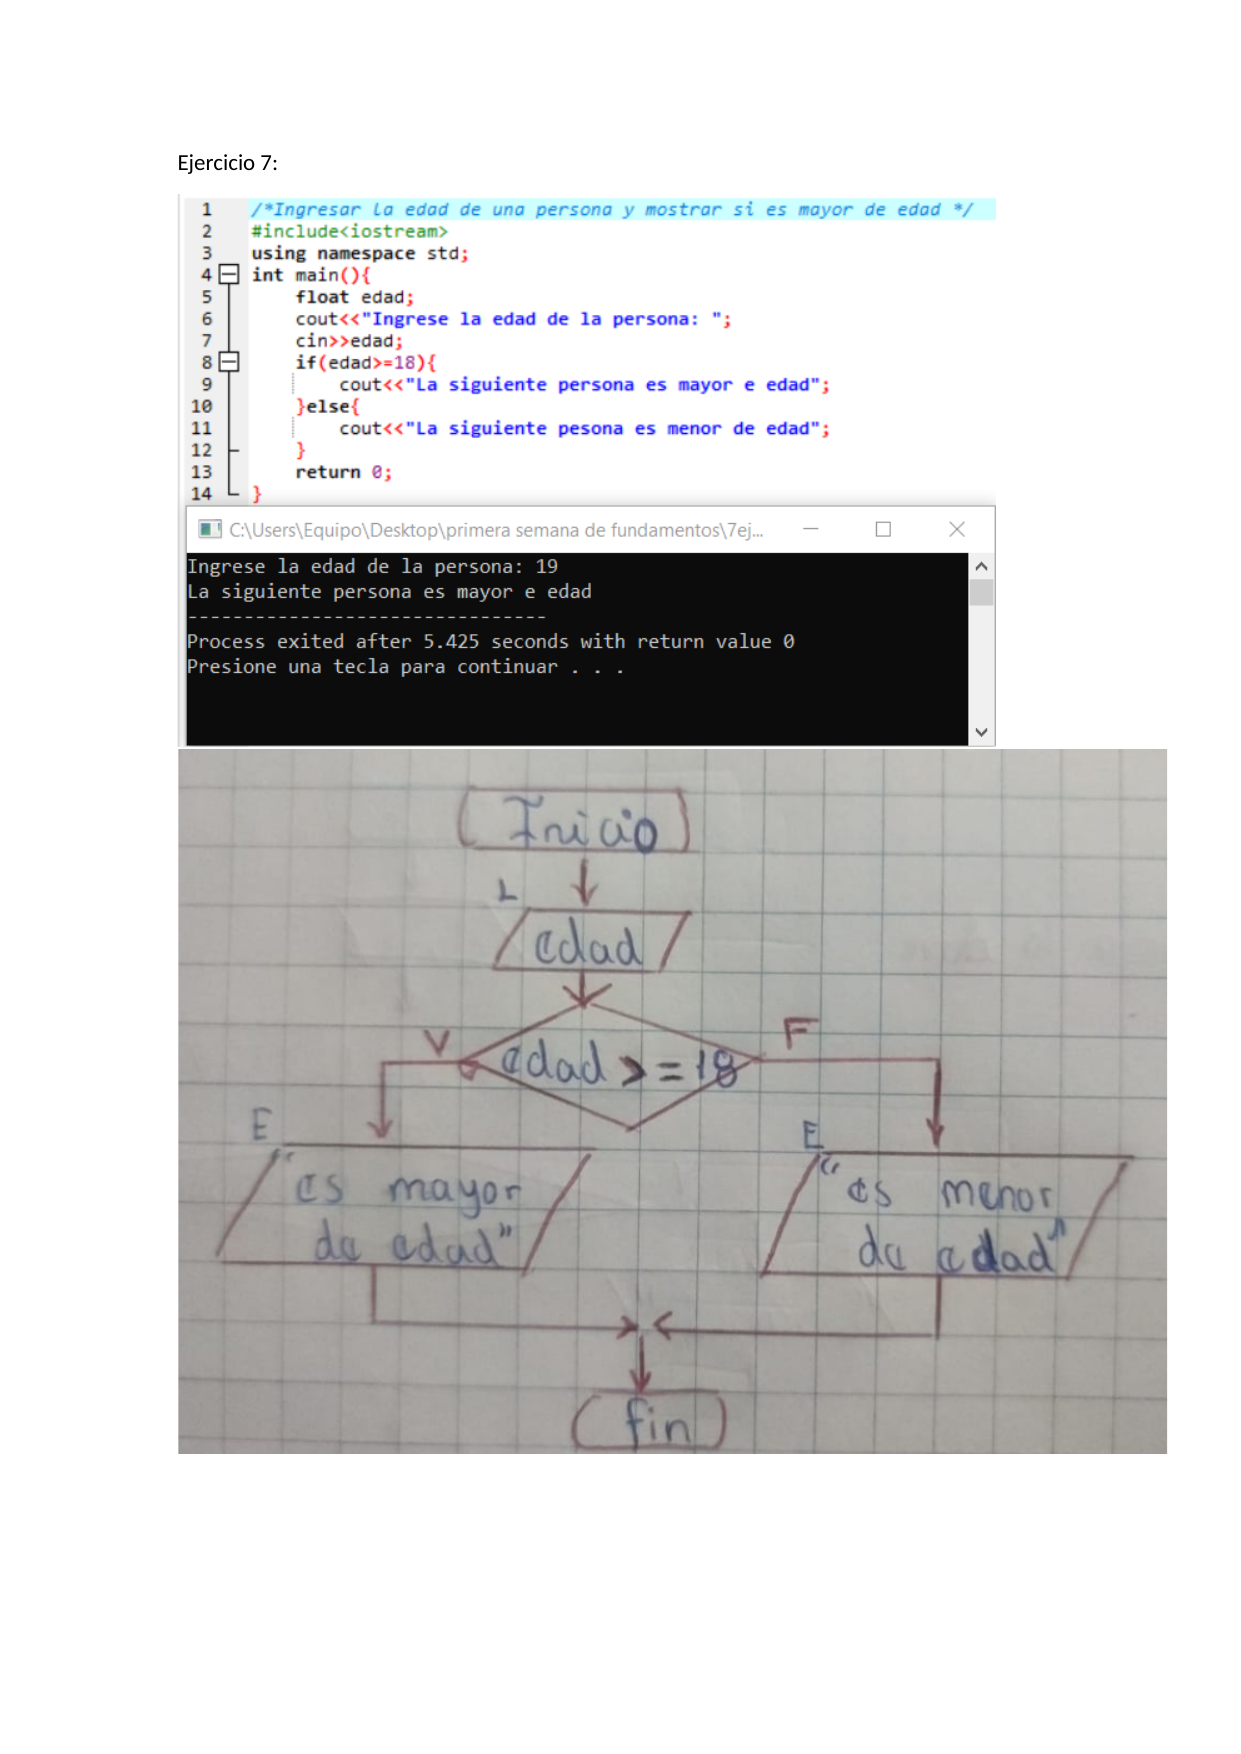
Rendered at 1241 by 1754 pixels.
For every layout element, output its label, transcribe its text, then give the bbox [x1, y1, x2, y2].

picture [177, 194, 996, 747]
picture [178, 749, 1168, 1454]
text Ejercicio 7: [177, 148, 1063, 176]
